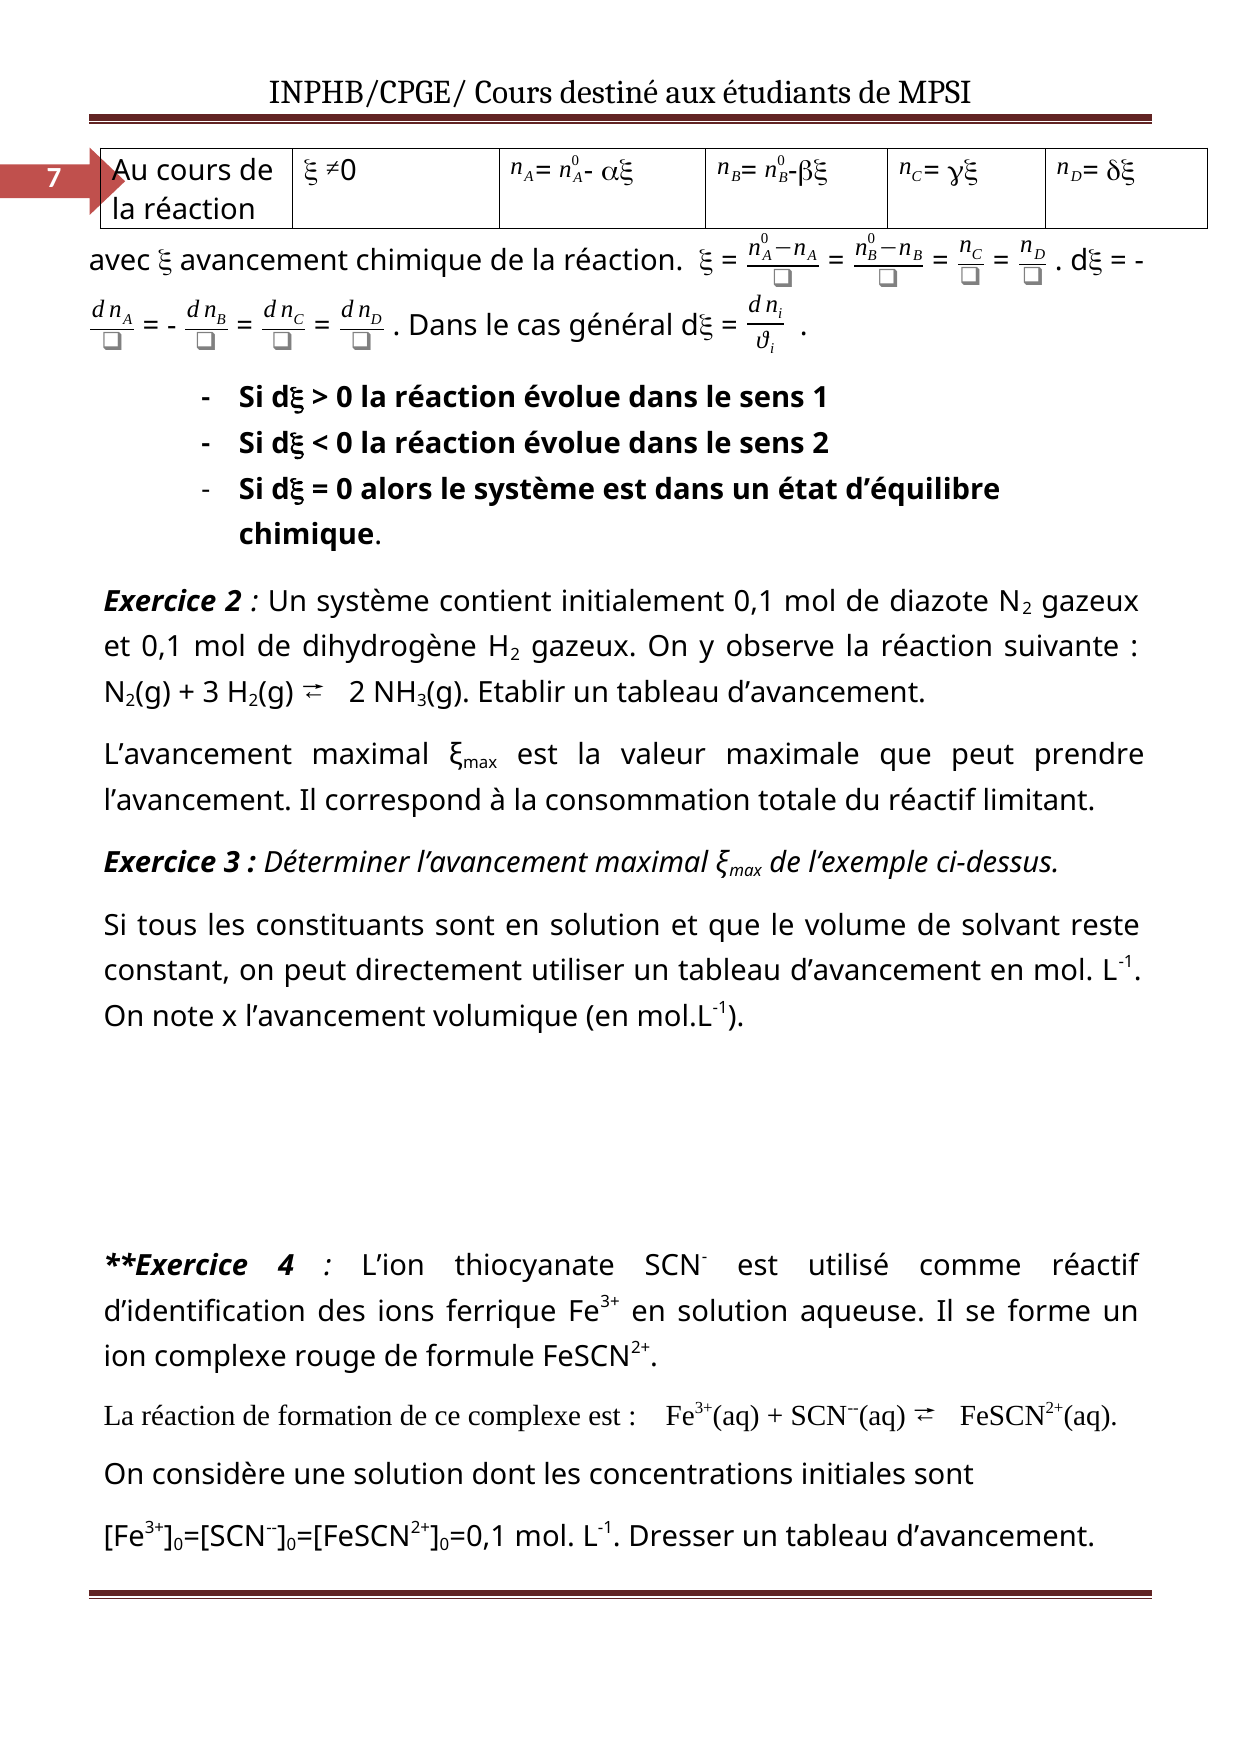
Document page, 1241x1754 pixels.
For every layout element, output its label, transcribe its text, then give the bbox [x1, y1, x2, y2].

table_cell = [888, 149, 1045, 228]
table_cell Au cours de la réaction [101, 149, 292, 228]
text [Fe3+]0=[SCN-­‐]0=[FeSCN2+]0=0,1 mol. L-1. Dresser un tableau d’avancement. [103, 1515, 1139, 1555]
text L’avancement maximal ξmax est la valeur maximale que peut prendre l’avancement. Il correspond à la consommation totale du réactif limitant. [103, 734, 1145, 819]
table_cell 0 [293, 149, 499, 228]
text La réaction de formation de ce complexe est : Fe3+(aq) + SCN-­‐(aq) FeSCN2+(aq). [103, 1398, 1152, 1431]
text On considère une solution dont les concentrations initiales sont [103, 1453, 1139, 1493]
text Exercice 3 : Déterminer l’avancement maximal ξmax de l’exemple ci‐dessus. [103, 842, 1152, 881]
table_cell = - [500, 149, 705, 228]
list Si d = 0 alors le système est dans un état d’équilibre chimique. [201, 468, 1152, 553]
text **Exercice 4 : L’ion thiocyanate SCN- est utilisé comme réactif d’identification des ions ferrique Fe3+ en solution aqueuse. Il se forme un ion complexe rouge de formule FeSCN2+. [103, 1244, 1139, 1375]
table_cell = [1046, 149, 1207, 228]
text Exercice 2 : Un système contient initialement 0,1 mol de diazote N2 gazeux et 0,1 mol de dihydrogène H2 gazeux. On y observe la réaction suivante : N2(g) + 3 H2(g) 2 NH3(g). Etablir un tableau d’avancement. [103, 580, 1139, 711]
list Si d < 0 la réaction évolue dans le sens 2 [201, 422, 1152, 462]
text Si tous les constituants sont en solution et que le volume de solvant reste constant, on peut directement utiliser un tableau d’avancement en mol. L-1. On note x l’avancement volumique (en mol.L-1). [103, 904, 1141, 1035]
list Si d > 0 la réaction évolue dans le sens 1 [201, 377, 1152, 416]
table_cell = - [706, 149, 887, 228]
text avec avancement chimique de la réaction. = = = = . d = - = - = = . Dans le cas général d = . [89, 229, 1152, 357]
